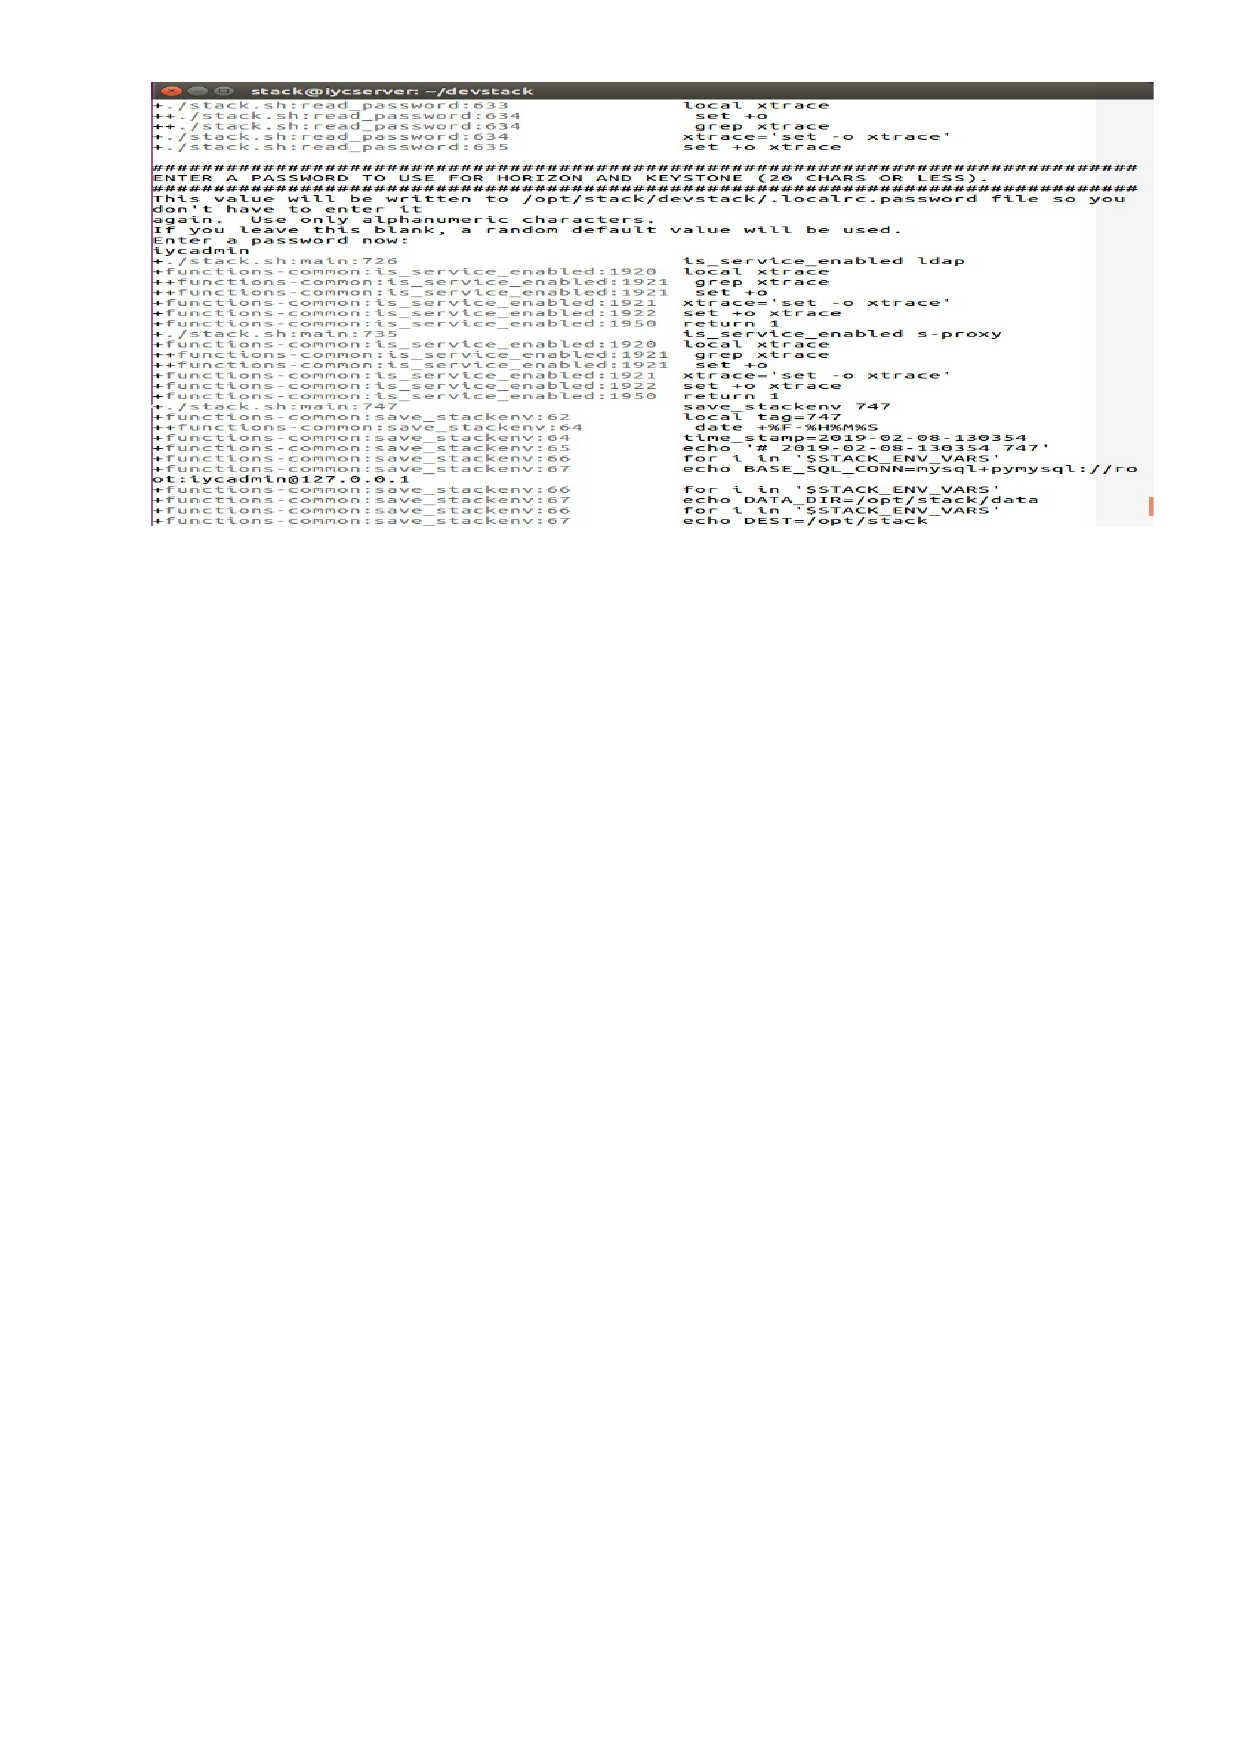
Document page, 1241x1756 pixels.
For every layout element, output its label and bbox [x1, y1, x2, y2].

picture [151, 82, 1154, 526]
